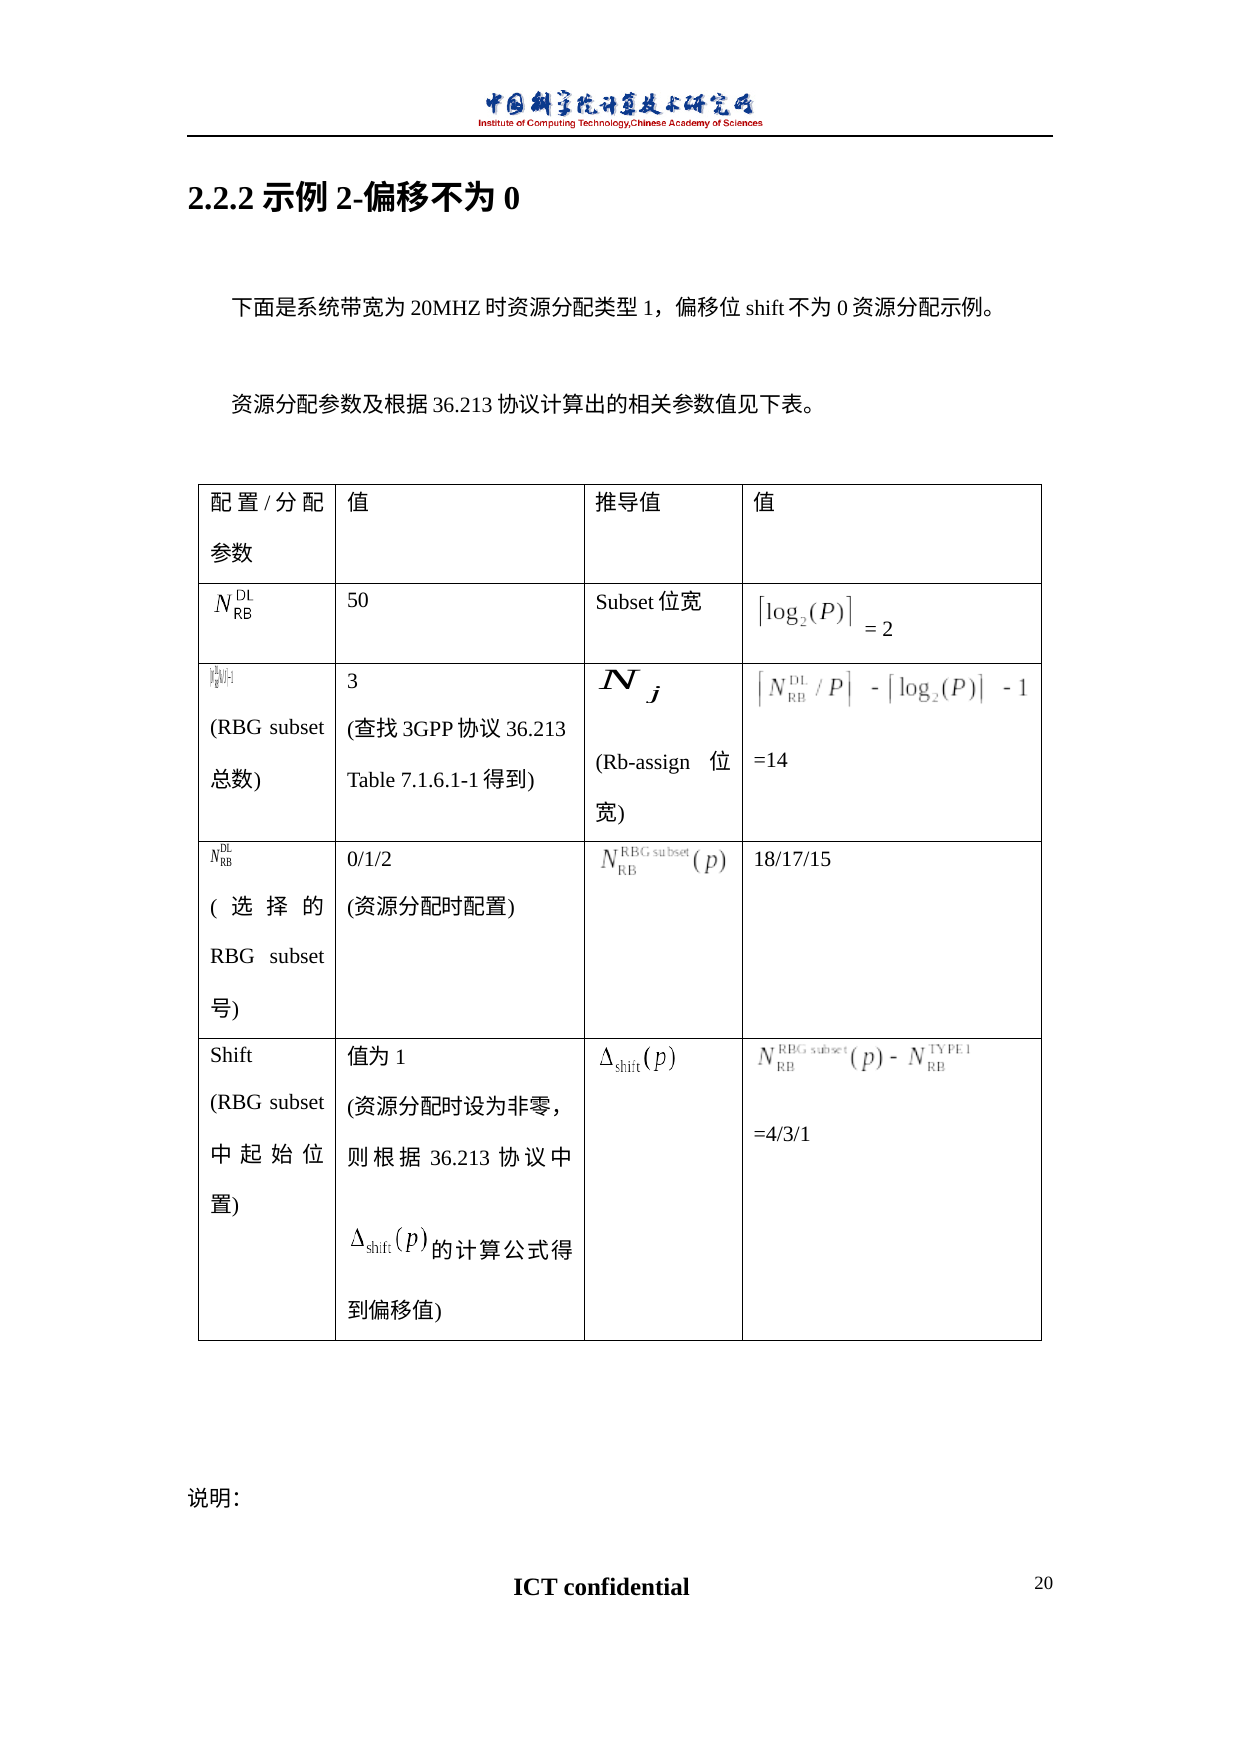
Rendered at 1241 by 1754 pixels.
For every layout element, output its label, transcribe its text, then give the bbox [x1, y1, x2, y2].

table_cell (Rb-assign位宽) [585, 664, 742, 841]
text 下面是系统带宽为20MHZ时资源分配类型1，偏移位shift不为0资源分配示例。 [187, 289, 1053, 322]
table_cell 值为1 (资源分配时设为非零，则根据36.213协议中的计算公式得到偏移值) [336, 1039, 584, 1339]
table_cell (选择的RBG subset号) [199, 842, 335, 1037]
table_header 值 [336, 485, 584, 583]
table_header 推导值 [585, 485, 742, 583]
table_cell 50 [336, 584, 584, 663]
table_cell [585, 1039, 742, 1339]
text 资源分配参数及根据36.213协议计算出的相关参数值见下表。 [187, 387, 1053, 419]
subtitle 示例2-偏移不为0 [187, 162, 1053, 227]
picture [476, 88, 764, 134]
table_cell (RBG subset总数) [199, 664, 335, 841]
table_cell = 2 [743, 584, 1041, 663]
table_header 值 [743, 485, 1041, 583]
table_header 配置/分配参数 [199, 485, 335, 583]
table_cell 3 (查找3GPP协议36.213 Table 7.1.6.1-1得到) [336, 664, 584, 841]
table_cell [199, 584, 335, 663]
table_cell 0/1/2 (资源分配时配置) [336, 842, 584, 1037]
table_cell =4/3/1 [743, 1039, 1041, 1339]
table_cell =14 [743, 664, 1041, 841]
table_cell [585, 842, 742, 1037]
table_cell 18/17/15 [743, 842, 1041, 1037]
text 说明： [187, 1481, 1053, 1513]
table_cell Subset位宽 [585, 584, 742, 663]
table_cell Shift (RBG subset中起始位置) [199, 1039, 335, 1339]
